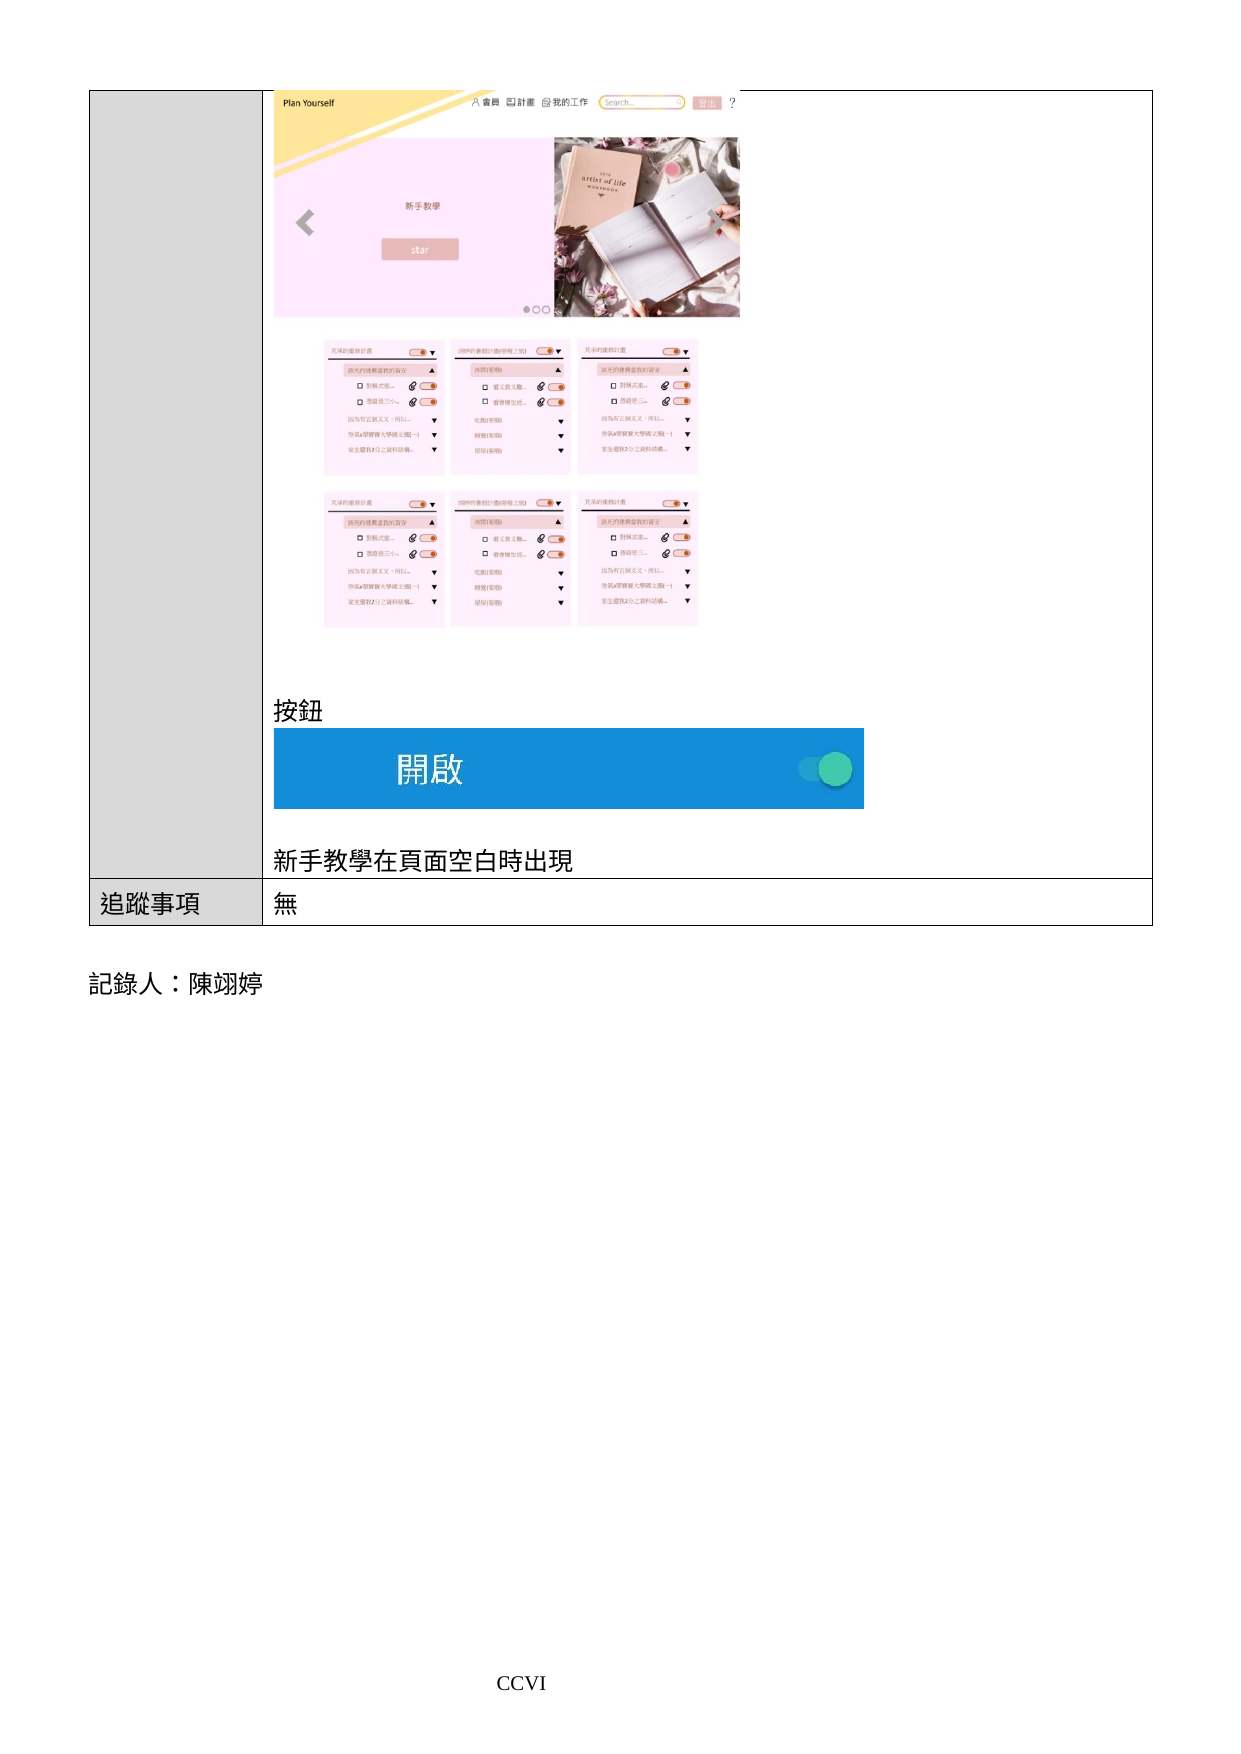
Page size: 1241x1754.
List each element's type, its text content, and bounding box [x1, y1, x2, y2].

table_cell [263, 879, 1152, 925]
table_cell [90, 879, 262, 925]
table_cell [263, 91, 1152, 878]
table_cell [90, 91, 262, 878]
picture [273, 90, 741, 658]
picture [273, 728, 865, 809]
text 記錄人：陳翊婷 [89, 964, 992, 1001]
